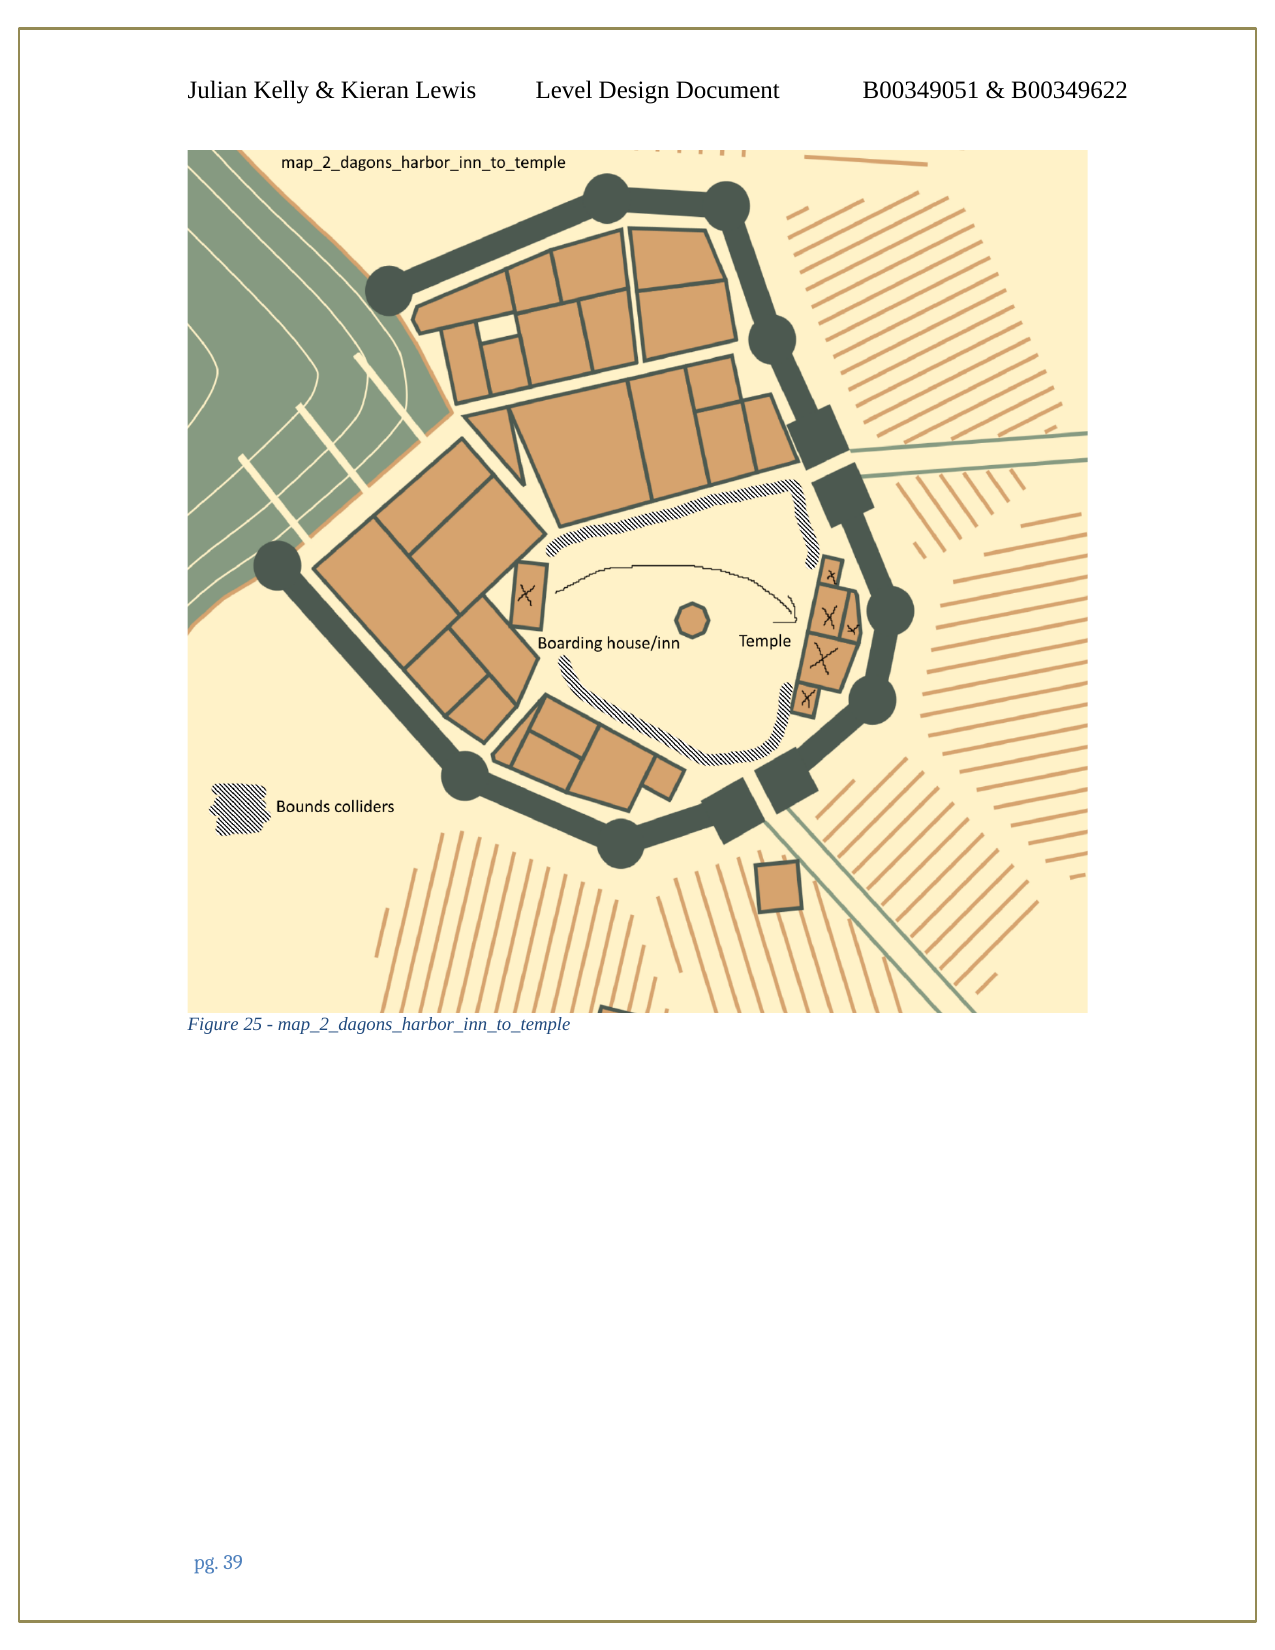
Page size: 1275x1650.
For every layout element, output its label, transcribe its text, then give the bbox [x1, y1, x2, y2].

picture [187, 150, 1088, 1013]
text Figure 25 - map_2_dagons_harbor_inn_to_temple [187, 1013, 1087, 1034]
